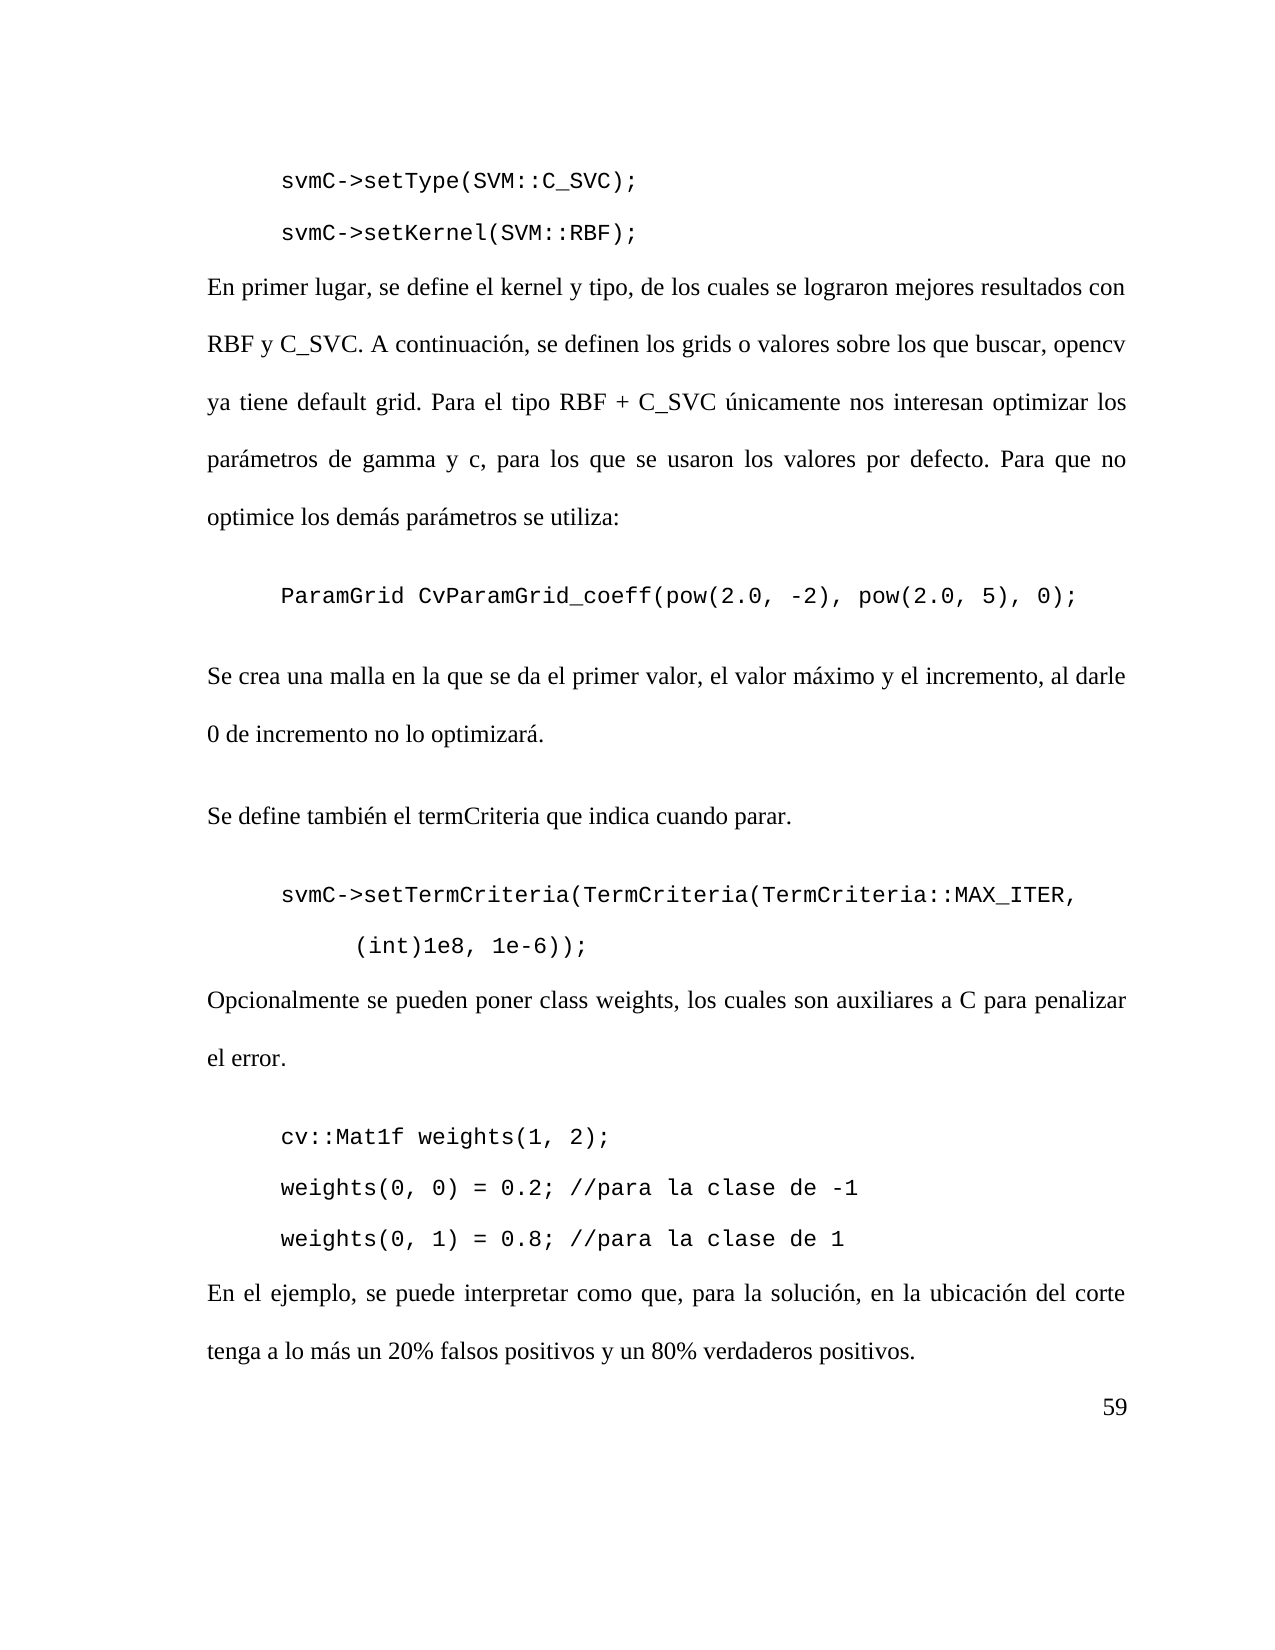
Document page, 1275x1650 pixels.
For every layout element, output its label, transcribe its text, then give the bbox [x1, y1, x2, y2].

text ParamGrid CvParamGrid_coeff(pow(2.0, -2), pow(2.0, 5), 0); [207, 584, 1127, 610]
text weights(0, 0) = 0.2; //para la clase de -1 [281, 1177, 1127, 1203]
text cv::Mat1f weights(1, 2); [281, 1126, 1127, 1152]
text svmC->setType(SVM::C_SVC); [281, 170, 1127, 196]
text svmC->setTermCriteria(TermCriteria(TermCriteria::MAX_ITER, [281, 884, 1127, 909]
text Opcionalmente se pueden poner class weights, los cuales son auxiliares a C para penalizar el error. [207, 986, 1127, 1072]
text En primer lugar, se define el kernel y tipo, de los cuales se lograron mejores resultados con RBF y C_SVC. A continuación, se definen los grids o valores sobre los que buscar, opencv ya tiene default grid. Para el tipo RBF + C_SVC únicamente nos interesan optimizar los parámetros de gamma y c, para los que se usaron los valores por defecto. Para que no optimice los demás parámetros se utiliza: [207, 272, 1127, 531]
text (int)1e8, 1e-6)); [281, 934, 1127, 961]
text En el ejemplo, se puede interpretar como que, para la solución, en la ubicación del corte tenga a lo más un 20% falsos positivos y un 80% verdaderos positivos. [207, 1278, 1127, 1365]
text Se crea una malla en la que se da el primer valor, el valor máximo y el incremento, al darle 0 de incremento no lo optimizará. [207, 661, 1127, 747]
text svmC->setKernel(SVM::RBF); [281, 221, 1127, 247]
text weights(0, 1) = 0.8; //para la clase de 1 [281, 1228, 1127, 1253]
text Se define también el termCriteria que indica cuando parar. [207, 801, 1127, 830]
